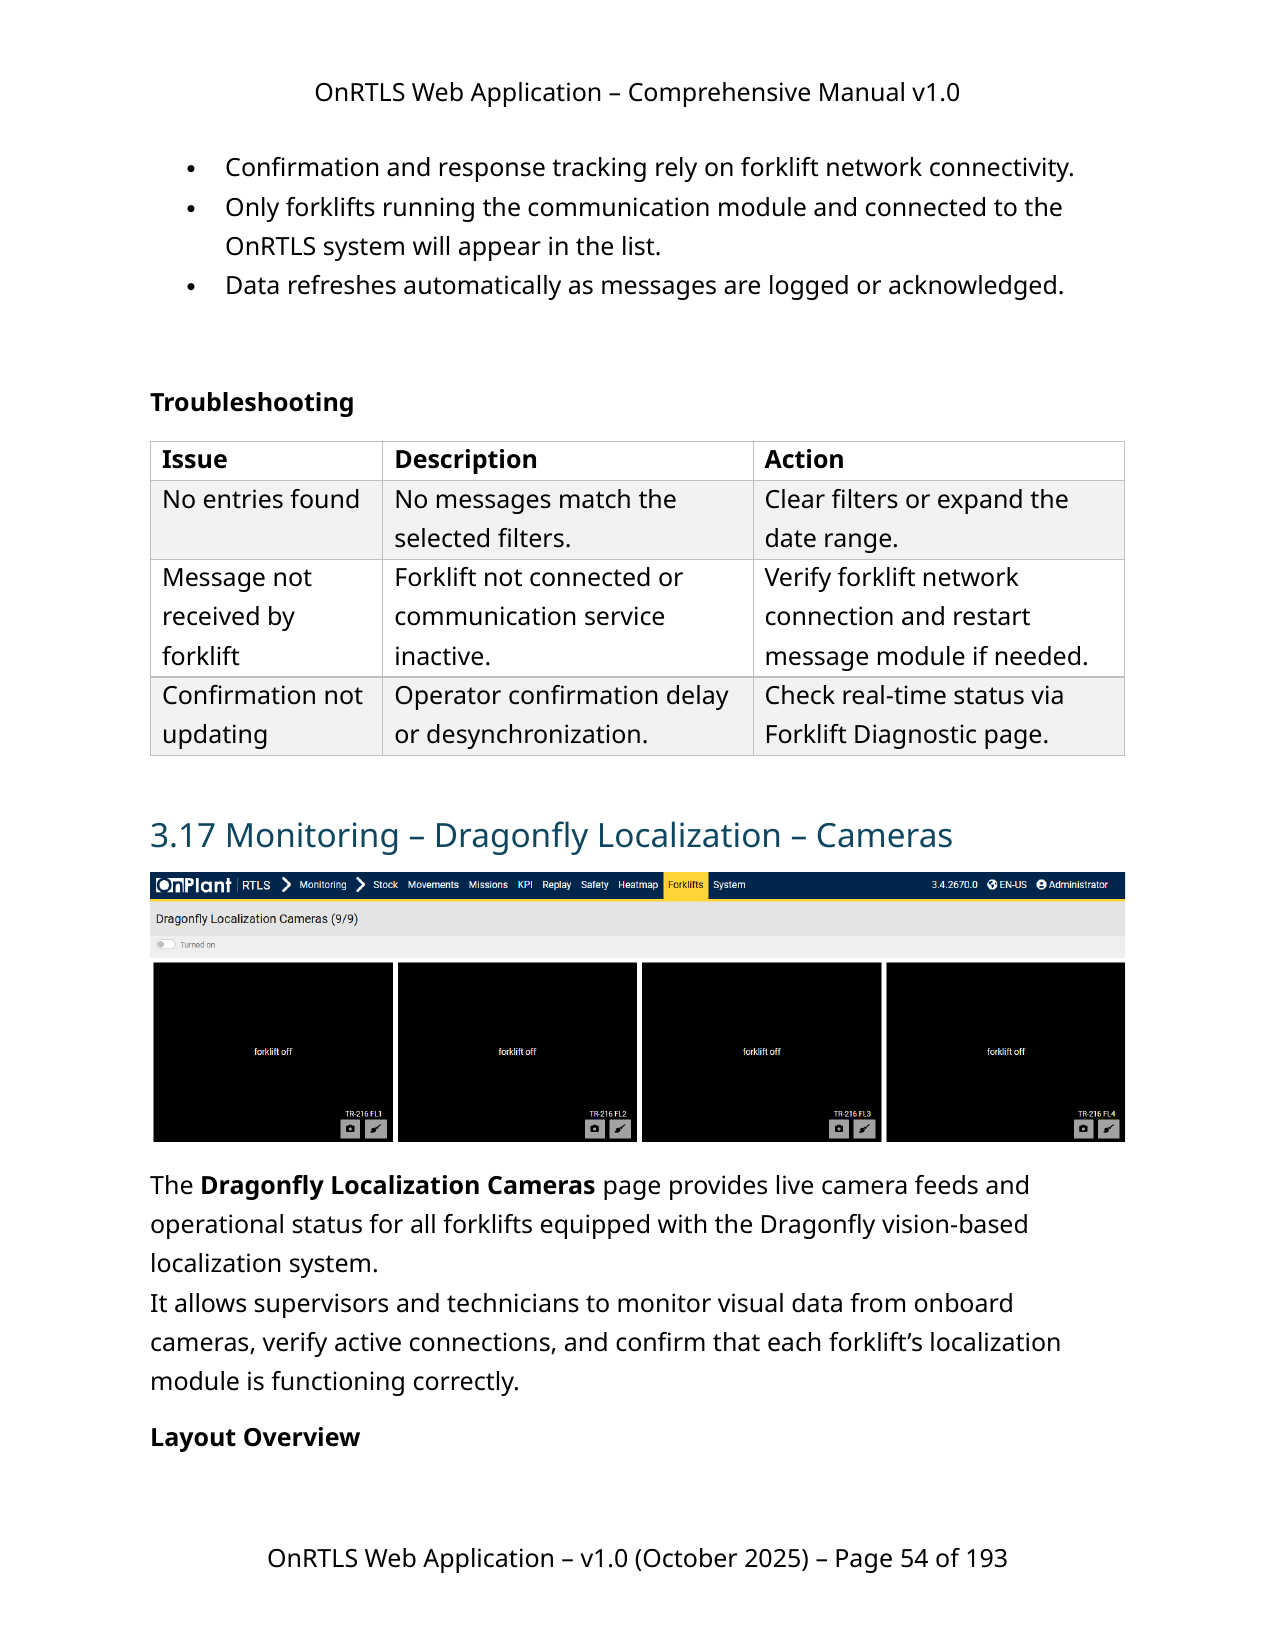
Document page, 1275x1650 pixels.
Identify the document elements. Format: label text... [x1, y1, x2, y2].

text Layout Overview [150, 1419, 1125, 1453]
table_header Action [754, 442, 1124, 480]
table_cell No entries found [151, 481, 382, 559]
table_cell No messages match the selected filters. [383, 481, 753, 559]
list Confirmation and response tracking rely on forklift network connectivity. [187, 150, 1125, 184]
subtitle 3.17 Monitoring – Dragonfly Localization – Cameras [150, 812, 1125, 857]
table_cell Message not received by forklift [151, 560, 382, 676]
table_cell Operator confirmation delay or desynchronization. [383, 678, 753, 755]
table_cell Confirmation not updating [151, 678, 382, 755]
list Data refreshes automatically as messages are logged or acknowledged. [187, 267, 1125, 341]
text The Dragonfly Localization Cameras page provides live camera feeds and operational status for all forklifts equipped with the Dragonfly vision-based localization system. It allows supervisors and technicians to monitor visual data from onboard cameras, verify active connections, and confirm that each forklift’s localization module is functioning correctly. [150, 1168, 1125, 1398]
text Troubleshooting [150, 346, 1125, 419]
list Only forklifts running the communication module and connected to the OnRTLS system will appear in the list. [187, 189, 1125, 262]
table_cell Check real-time status via Forklift Diagnostic page. [754, 678, 1124, 755]
table_header Description [383, 442, 753, 480]
table_header Issue [151, 442, 382, 480]
table_cell Verify forklift network connection and restart message module if needed. [754, 560, 1124, 676]
table_cell Clear filters or expand the date range. [754, 481, 1124, 559]
picture [150, 872, 1125, 1146]
table_cell Forklift not connected or communication service inactive. [383, 560, 753, 676]
